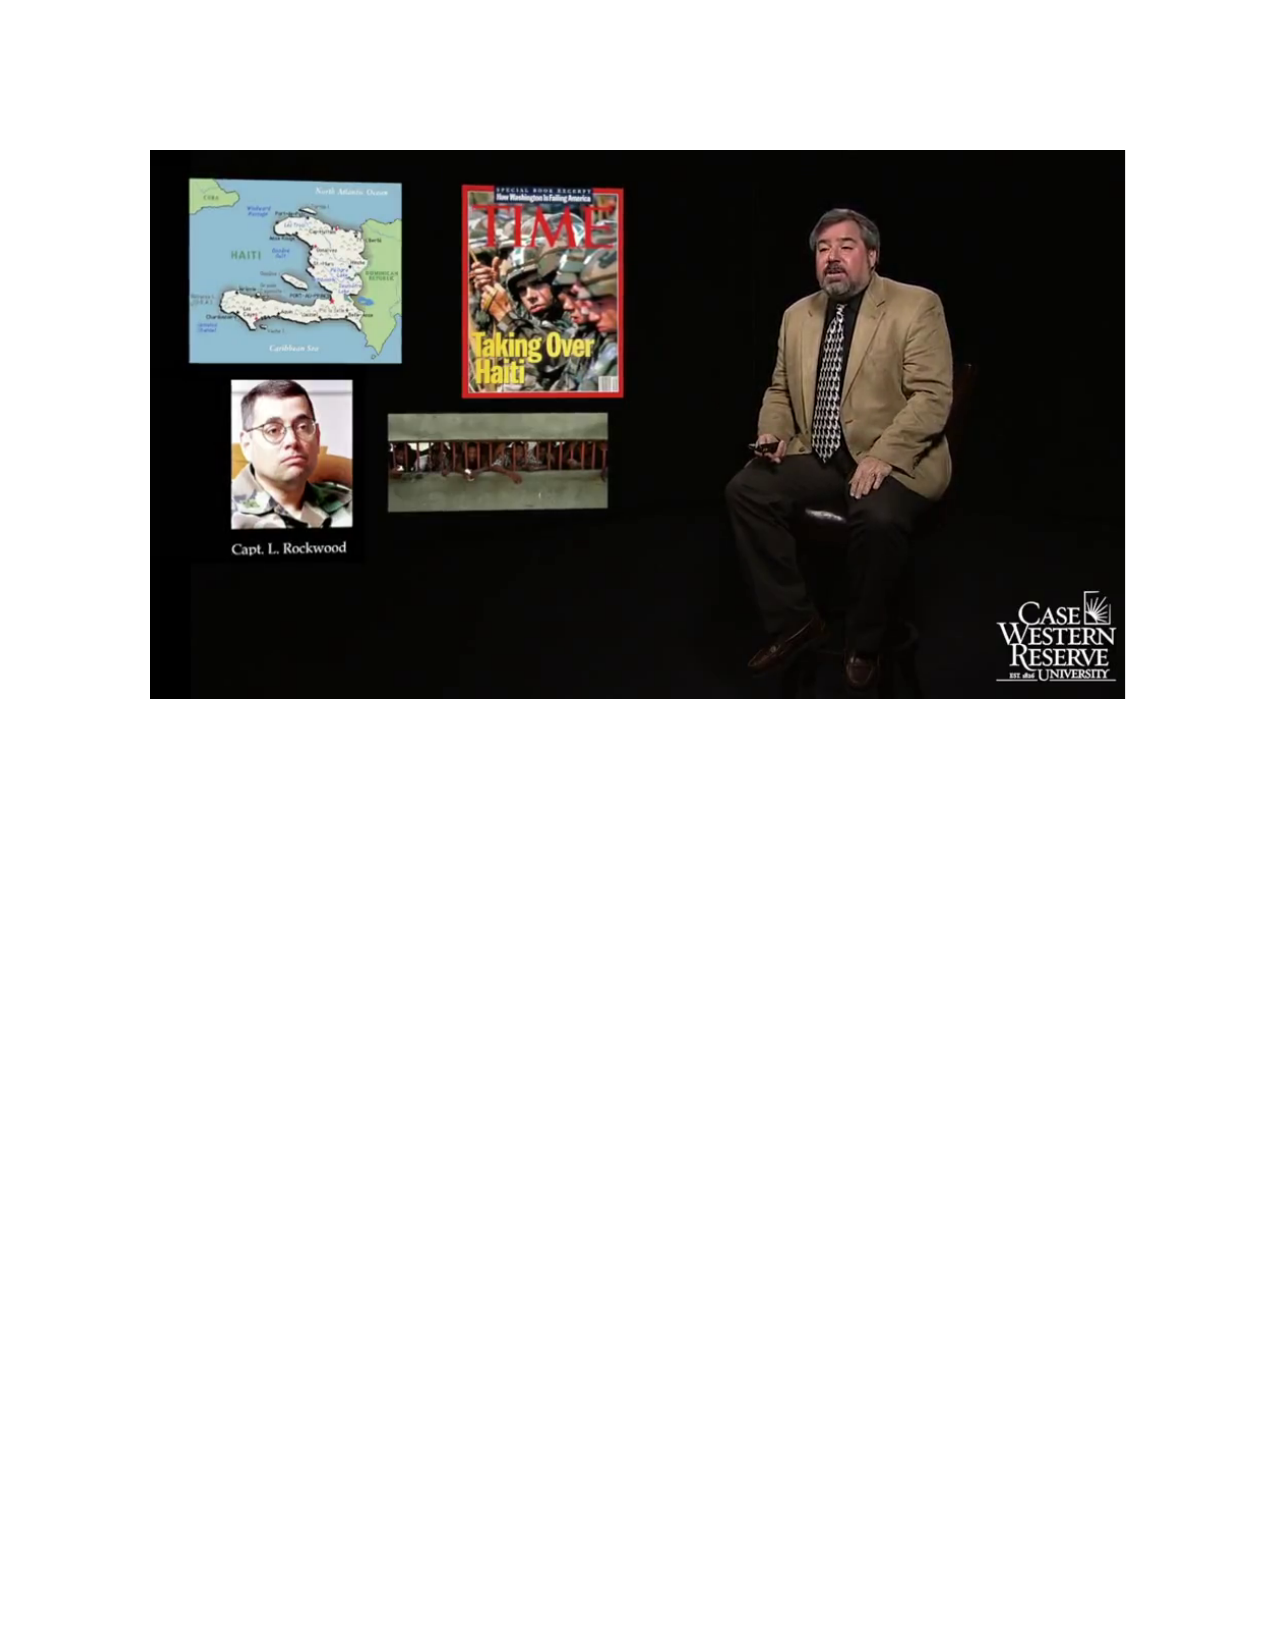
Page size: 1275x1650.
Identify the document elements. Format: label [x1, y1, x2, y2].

picture [150, 150, 1125, 699]
